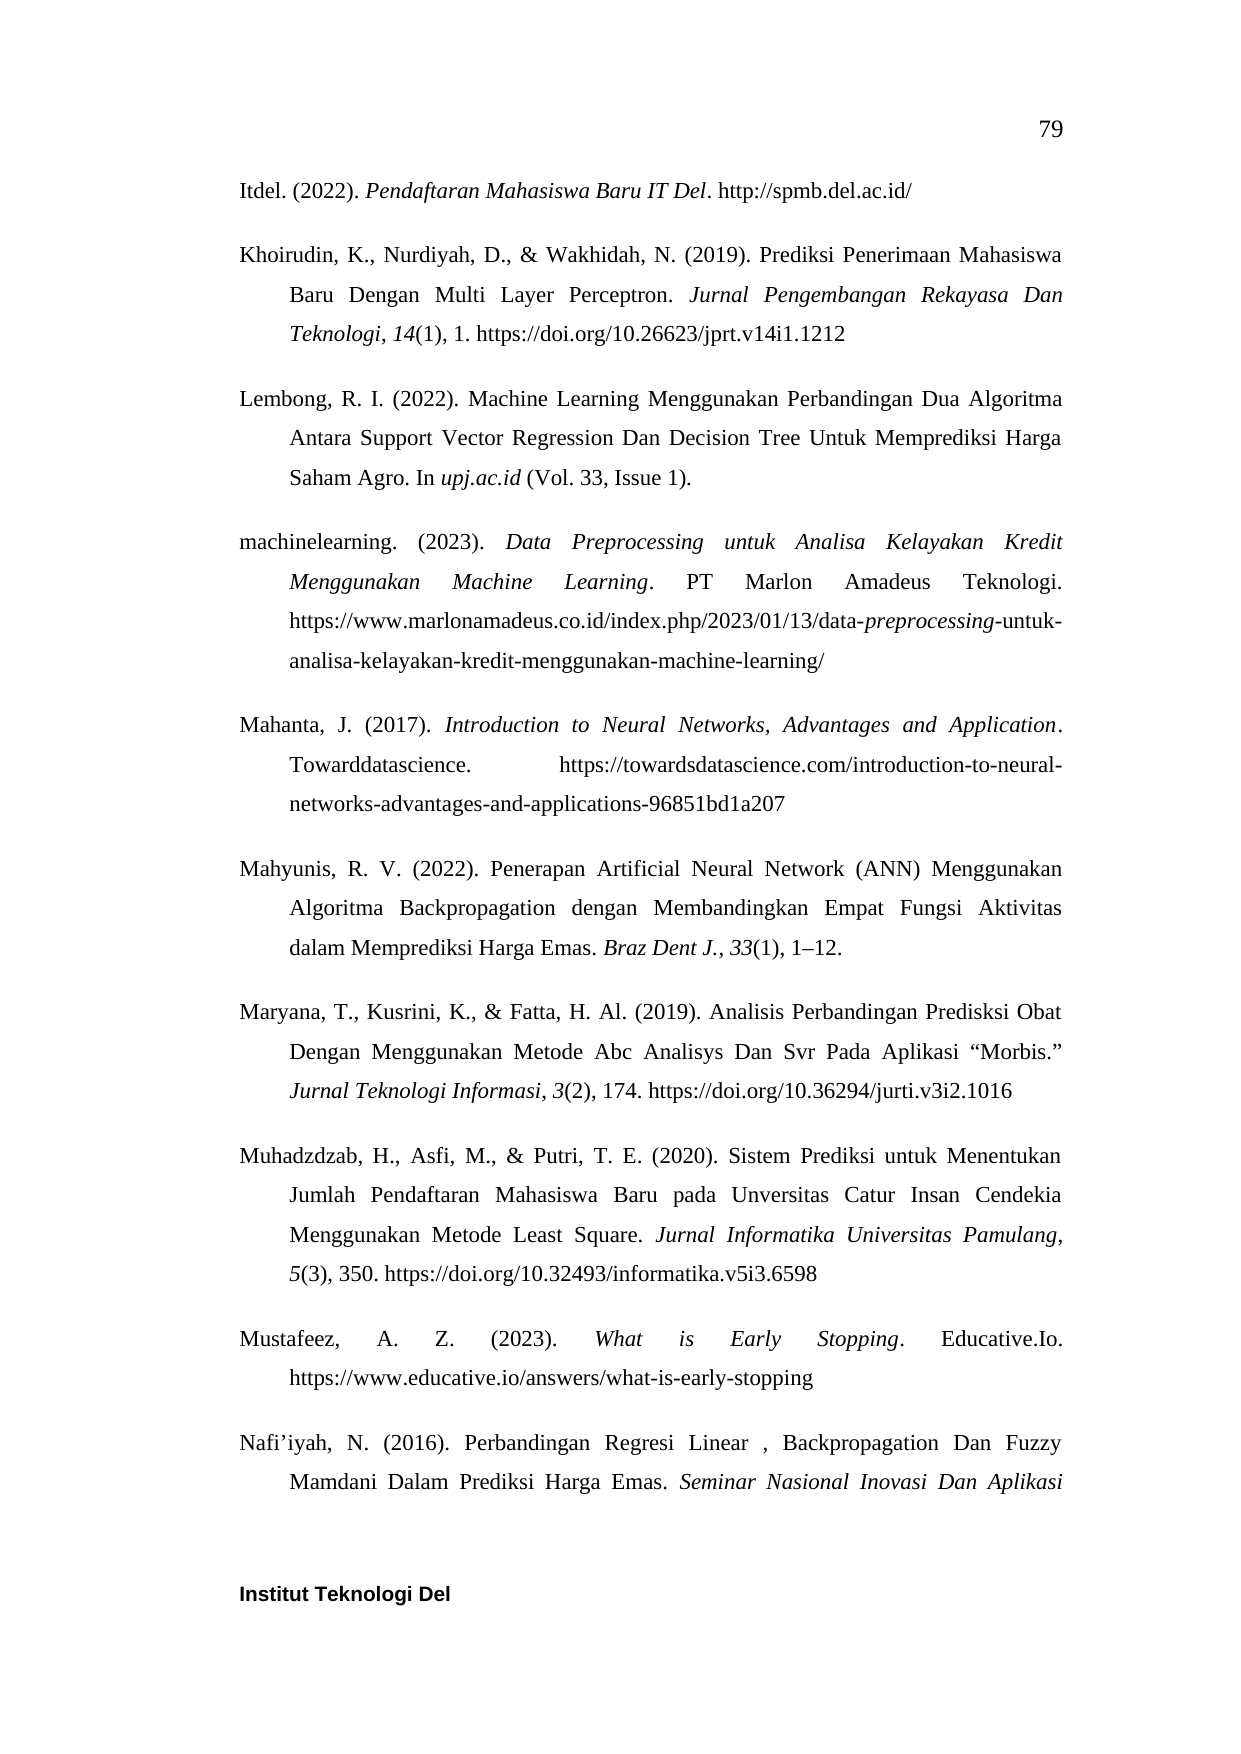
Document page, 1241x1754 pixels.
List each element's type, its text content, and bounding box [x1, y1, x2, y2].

text Khoirudin, K., Nurdiyah, D., & Wakhidah, N. (2019). Prediksi Penerimaan Mahasiswa Baru Dengan Multi Layer Perceptron. Jurnal Pengembangan Rekayasa Dan Teknologi, 14(1), 1. https://doi.org/10.26623/jprt.v14i1.1212 [239, 242, 1063, 347]
text Muhadzdzab, H., Asfi, M., & Putri, T. E. (2020). Sistem Prediksi untuk Menentukan Jumlah Pendaftaran Mahasiswa Baru pada Unversitas Catur Insan Cendekia Menggunakan Metode Least Square. Jurnal Informatika Universitas Pamulang, 5(3), 350. https://doi.org/10.32493/informatika.v5i3.6598 [239, 1142, 1063, 1286]
text Maryana, T., Kusrini, K., & Fatta, H. Al. (2019). Analisis Perbandingan Predisksi Obat Dengan Menggunakan Metode Abc Analisys Dan Svr Pada Aplikasi “Morbis.” Jurnal Teknologi Informasi, 3(2), 174. https://doi.org/10.36294/jurti.v3i2.1016 [239, 998, 1063, 1103]
text Mahyunis, R. V. (2022). Penerapan Artificial Neural Network (ANN) Menggunakan Algoritma Backpropagation dengan Membandingkan Empat Fungsi Aktivitas dalam Memprediksi Harga Emas. Braz Dent J., 33(1), 1–12. [239, 855, 1063, 960]
text Lembong, R. I. (2022). Machine Learning Menggunakan Perbandingan Dua Algoritma Antara Support Vector Regression Dan Decision Tree Untuk Memprediksi Harga Saham Agro. In upj.ac.id (Vol. 33, Issue 1). [239, 385, 1063, 490]
text machinelearning. (2023). Data Preprocessing untuk Analisa Kelayakan Kredit Menggunakan Machine Learning. PT Marlon Amadeus Teknologi. https://www.marlonamadeus.co.id/index.php/2023/01/13/data-preprocessing-untuk-analisa-kelayakan-kredit-menggunakan-machine-learning/ [239, 528, 1063, 673]
text Itdel. (2022). Pendaftaran Mahasiswa Baru IT Del. http://spmb.del.ac.id/ [239, 177, 1063, 203]
text Mahanta, J. (2017). Introduction to Neural Networks, Advantages and Application. Towarddatascience. https://towardsdatascience.com/introduction-to-neural-networks-advantages-and-applications-96851bd1a207 [239, 711, 1063, 817]
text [239, 1428, 1063, 1494]
text Mustafeez, A. Z. (2023). What is Early Stopping. Educative.Io. https://www.educative.io/answers/what-is-early-stopping [239, 1324, 1063, 1390]
